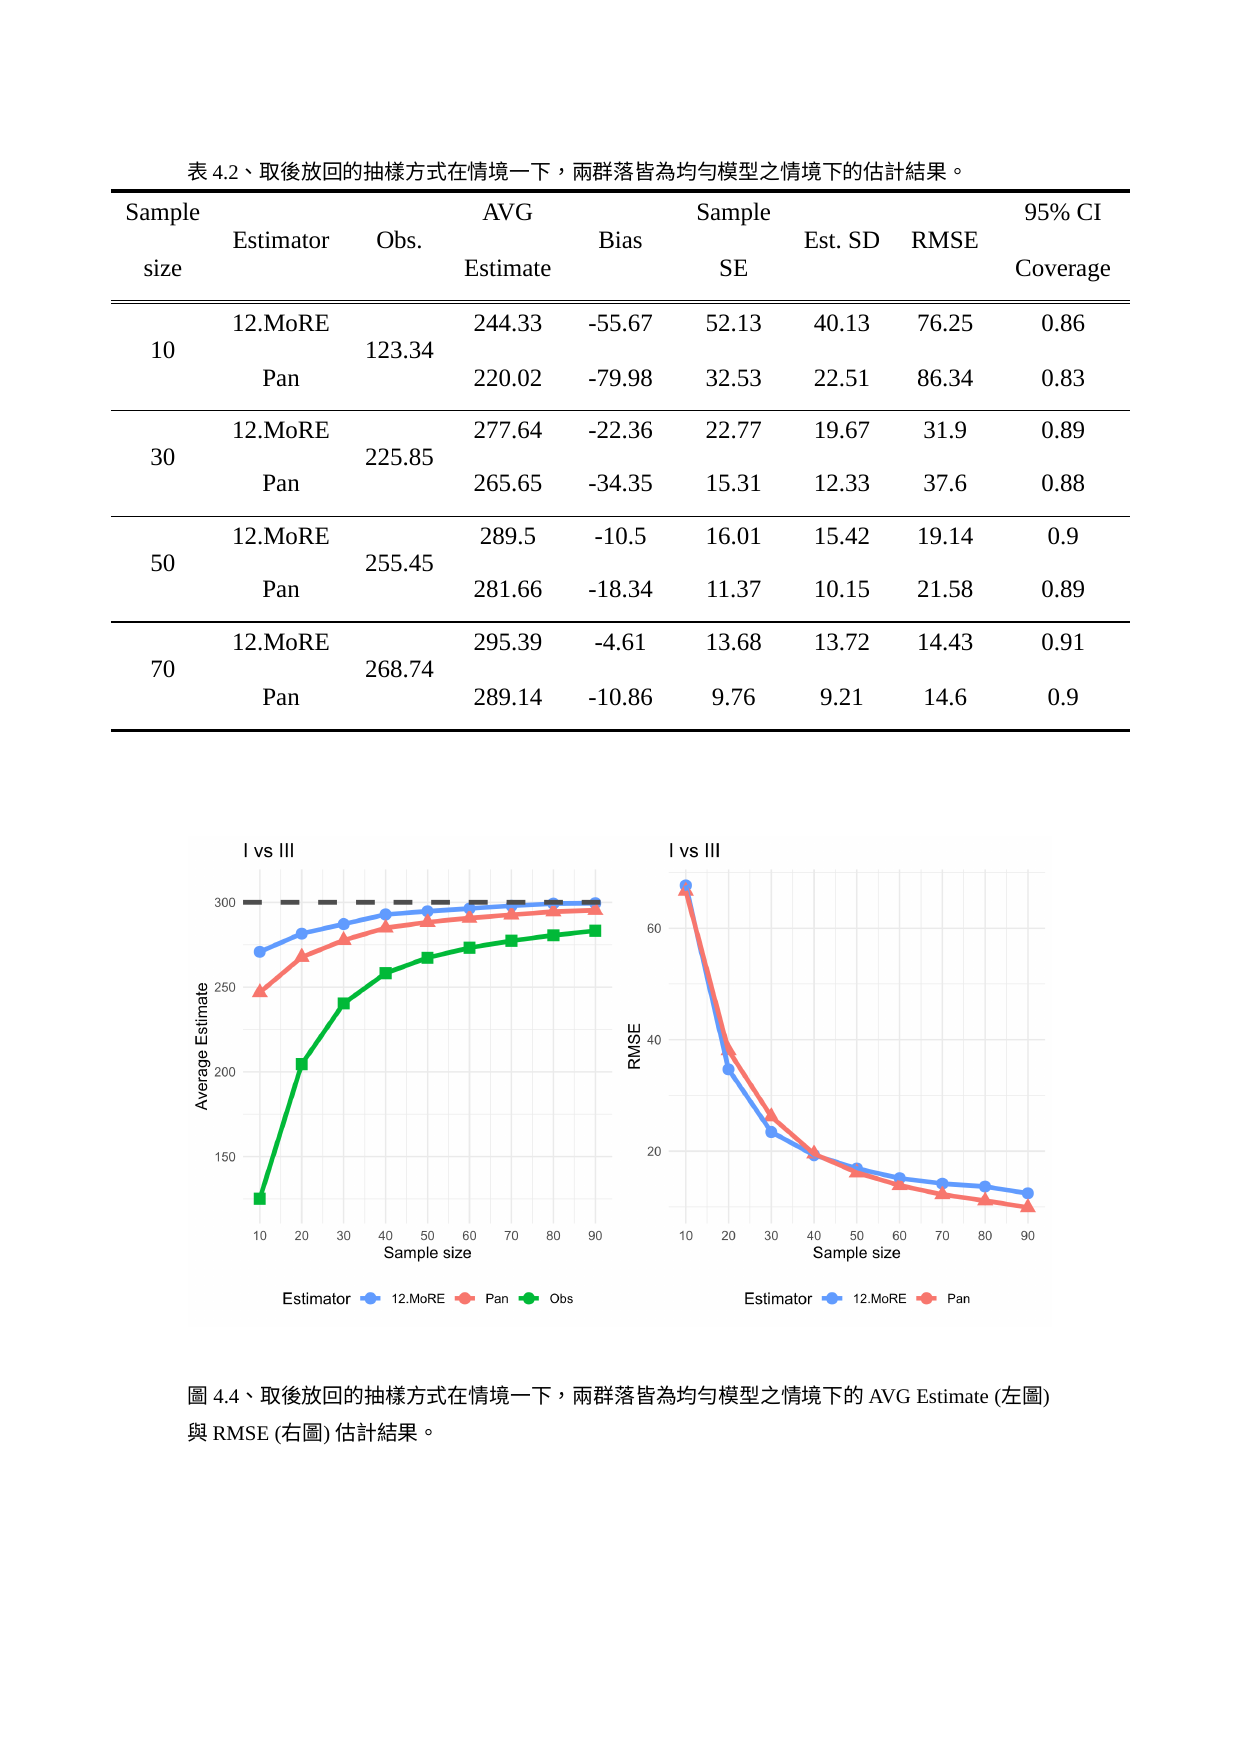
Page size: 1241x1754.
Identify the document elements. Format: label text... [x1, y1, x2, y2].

table_header AVG Estimate [451, 193, 564, 300]
table_header Sample SE [677, 193, 790, 300]
table_cell 281.66 [451, 569, 564, 621]
table_cell 13.68 [677, 623, 790, 674]
table_cell -18.34 [564, 569, 677, 621]
table_cell 289.5 [451, 517, 564, 569]
table_cell 16.01 [677, 517, 790, 569]
table_cell Pan [215, 355, 347, 410]
table_cell 19.67 [790, 411, 893, 463]
table_cell 37.6 [893, 463, 996, 516]
table_header Estimator [215, 193, 347, 300]
table_cell 14.43 [893, 623, 996, 674]
table_cell 22.51 [790, 355, 893, 410]
table_cell 12.33 [790, 463, 893, 516]
table_cell Pan [215, 463, 347, 516]
table_header Obs. [347, 193, 451, 300]
table_header Est. SD [790, 193, 893, 300]
table_cell 19.14 [893, 517, 996, 569]
table_cell 225.85 [347, 411, 451, 516]
table_cell 277.64 [451, 411, 564, 463]
table_cell 30 [111, 411, 214, 516]
table_cell 10.15 [790, 569, 893, 621]
table_cell Pan [215, 674, 347, 729]
table_cell 265.65 [451, 463, 564, 516]
table_cell 9.21 [790, 674, 893, 729]
table_header Sample size [111, 193, 214, 300]
text 表4.2、取後放回的抽樣方式在情境一下，兩群落皆為均勻模型之情境下的估計結果。 [187, 152, 1053, 189]
table_cell 268.74 [347, 623, 451, 729]
table_cell 32.53 [677, 355, 790, 410]
table_cell 295.39 [451, 623, 564, 674]
table_cell -79.98 [564, 355, 677, 410]
table_cell 123.34 [347, 304, 451, 410]
table_cell -10.86 [564, 674, 677, 729]
table_cell Pan [215, 569, 347, 621]
table_cell 15.31 [677, 463, 790, 516]
table_cell 12.MoRE [215, 411, 347, 463]
table_cell 11.37 [677, 569, 790, 621]
table_cell 86.34 [893, 355, 996, 410]
table_cell 0.89 [996, 411, 1129, 463]
table_cell -34.35 [564, 463, 677, 516]
table_cell -22.36 [564, 411, 677, 463]
table_cell 0.9 [996, 517, 1129, 569]
table_cell 50 [111, 517, 214, 621]
table_cell 0.86 [996, 304, 1129, 355]
table_cell 244.33 [451, 304, 564, 355]
table_cell 0.89 [996, 569, 1129, 621]
table_cell 13.72 [790, 623, 893, 674]
table_cell 10 [111, 304, 214, 410]
table_cell 0.88 [996, 463, 1129, 516]
table_cell 14.6 [893, 674, 996, 729]
table_cell -4.61 [564, 623, 677, 674]
table_cell -10.5 [564, 517, 677, 569]
table_cell 12.MoRE [215, 623, 347, 674]
table_header 95% CI Coverage [996, 193, 1129, 300]
table_cell 22.77 [677, 411, 790, 463]
table_cell 255.45 [347, 517, 451, 621]
table_cell 0.9 [996, 674, 1129, 729]
table_cell 12.MoRE [215, 304, 347, 355]
table_cell 9.76 [677, 674, 790, 729]
table_cell 0.83 [996, 355, 1129, 410]
table_cell 52.13 [677, 304, 790, 355]
table_cell 15.42 [790, 517, 893, 569]
table_cell 12.MoRE [215, 517, 347, 569]
table_header RMSE [893, 193, 996, 300]
table_cell 70 [111, 623, 214, 729]
table_header Bias [564, 193, 677, 300]
table_cell 21.58 [893, 569, 996, 621]
table_cell 40.13 [790, 304, 893, 355]
picture [187, 836, 1053, 1327]
table_cell 220.02 [451, 355, 564, 410]
table_cell -55.67 [564, 304, 677, 355]
table_cell 289.14 [451, 674, 564, 729]
table_cell 31.9 [893, 411, 996, 463]
table_cell 76.25 [893, 304, 996, 355]
table_cell 0.91 [996, 623, 1129, 674]
